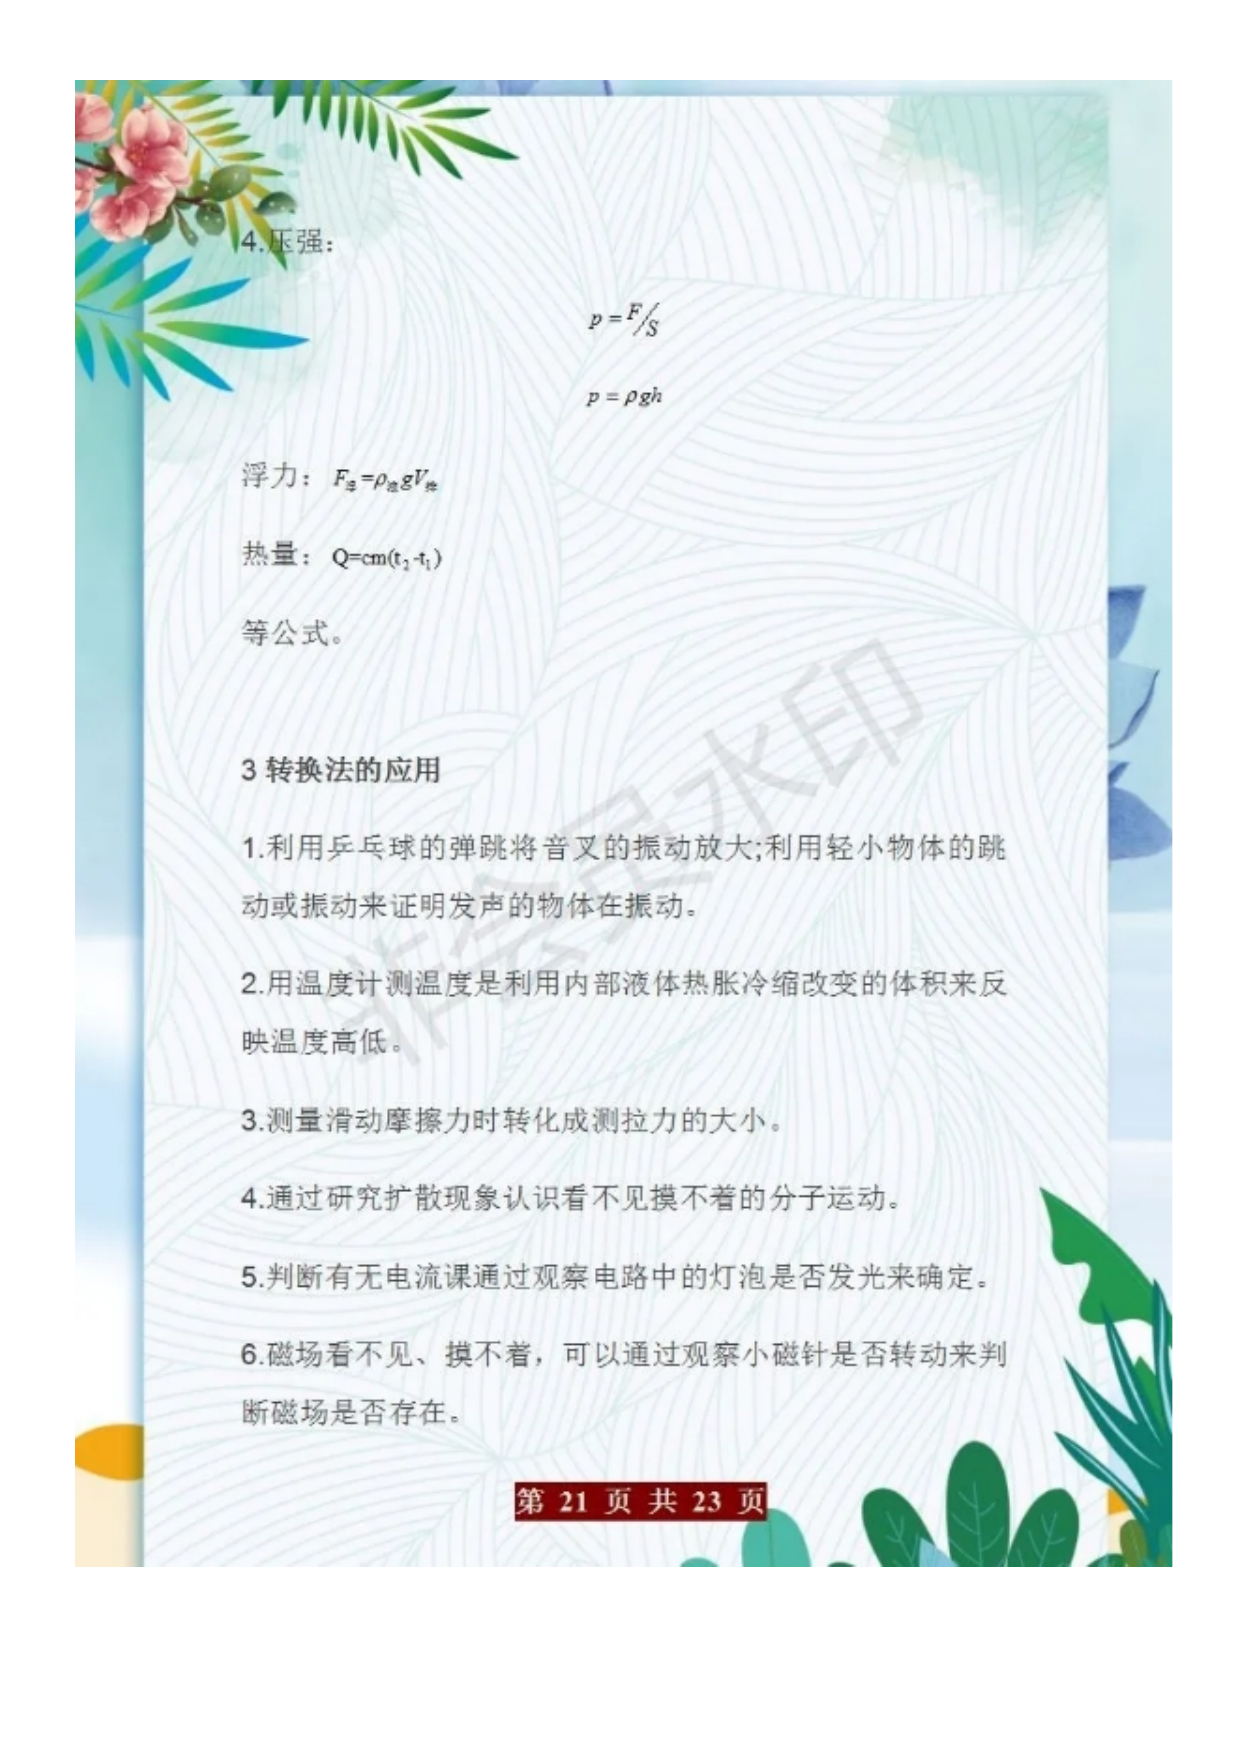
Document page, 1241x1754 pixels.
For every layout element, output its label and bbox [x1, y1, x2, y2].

picture [75, 80, 1173, 1567]
